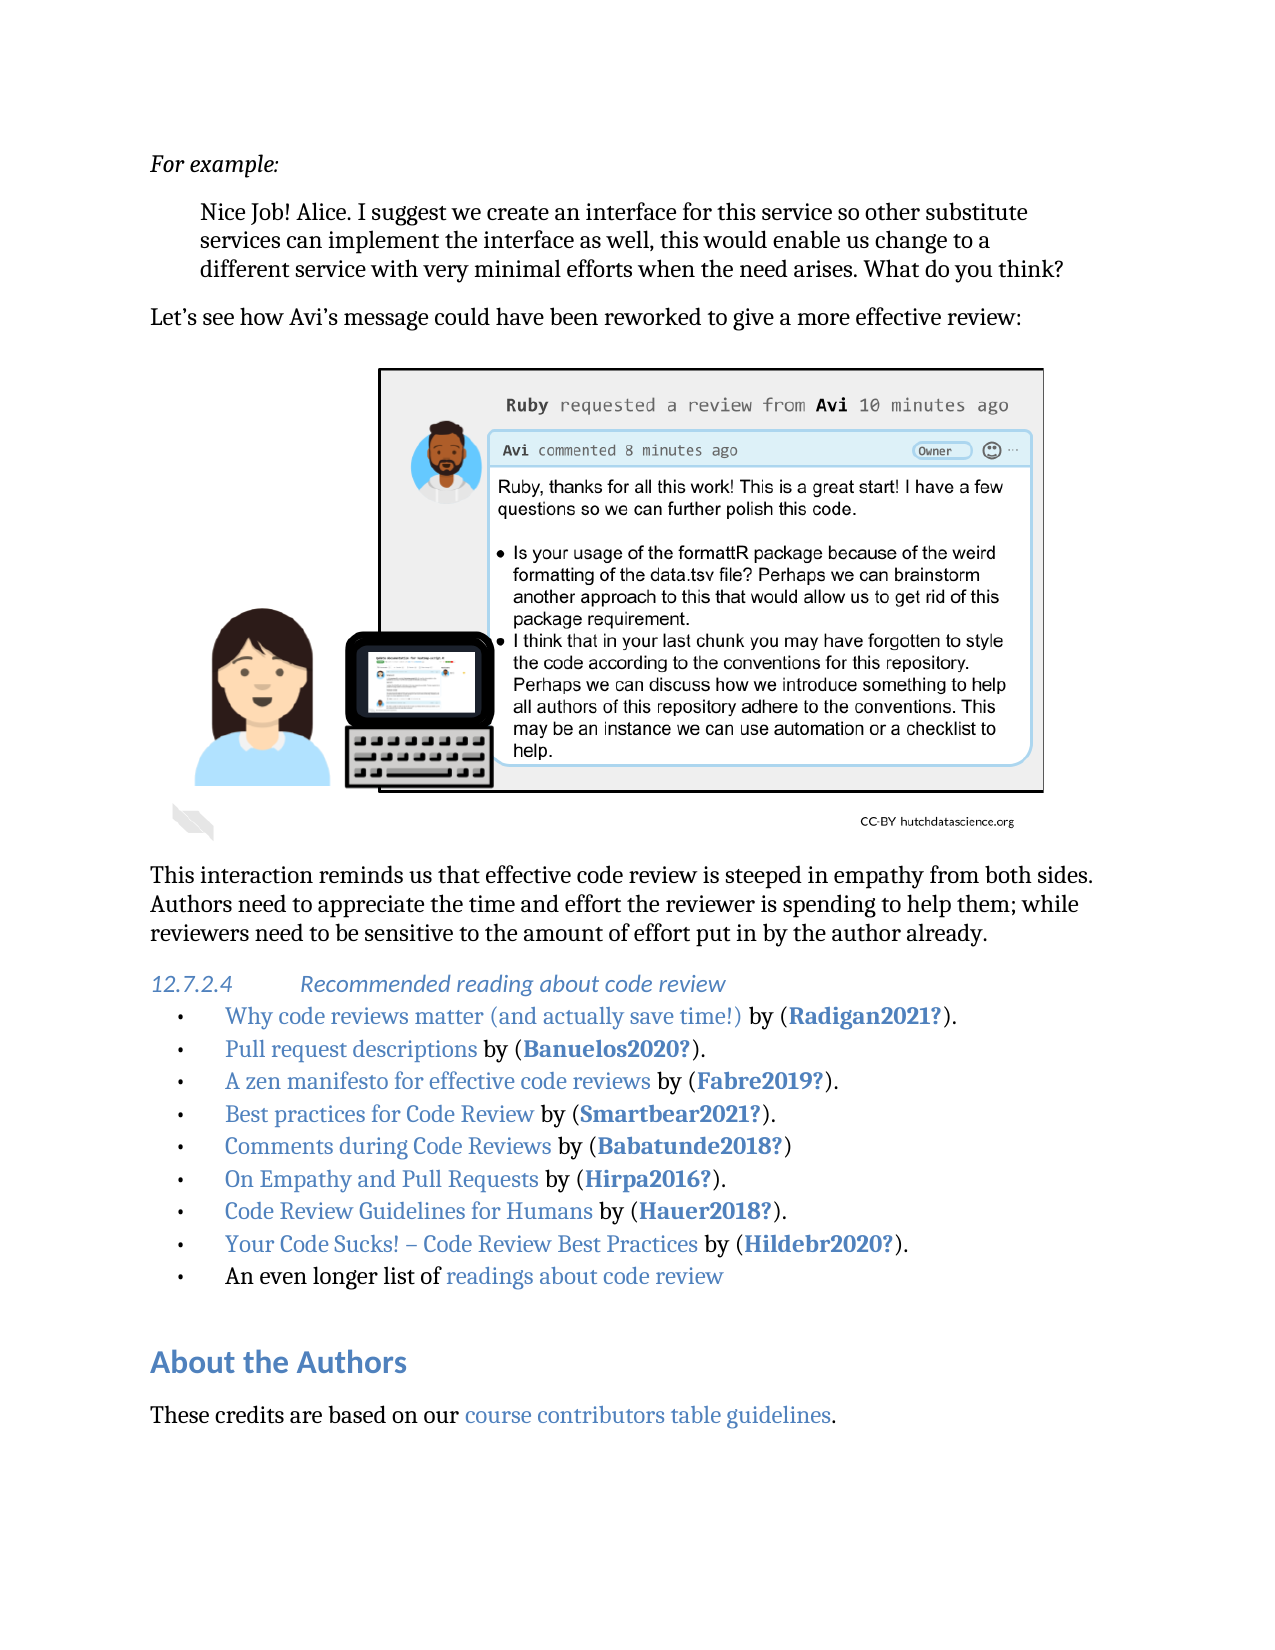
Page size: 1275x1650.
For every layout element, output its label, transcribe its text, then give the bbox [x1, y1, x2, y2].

list Code Review Guidelines for Humans by (Hauer2018?). [175, 1197, 1125, 1226]
text For example: [150, 150, 1125, 179]
subtitle About the Authors [150, 1341, 1125, 1382]
list Your Code Sucks! – Code Review Best Practices by (Hildebr2020?). [175, 1230, 1125, 1258]
text Let’s see how Avi’s message could have been reworked to give a more effective review: [150, 302, 1125, 331]
list Pull request descriptions by (Banuelos2020?). [175, 1035, 1125, 1063]
list A zen manifesto for effective code reviews by (Fabre2019?). [175, 1067, 1125, 1096]
list On Empathy and Pull Requests by (Hirpa2016?). [175, 1165, 1125, 1193]
list Why code reviews matter (and actually save time!) by (Radigan2021?). [175, 1002, 1125, 1031]
list Best practices for Code Review by (Smartbear2021?). [175, 1100, 1125, 1128]
text Nice Job! Alice. I suggest we create an interface for this service so other substitute services can implement the interface as well, this would enable us change to a different service with very minimal efforts when the need arises. What do you think? [200, 197, 1075, 284]
text These credits are based on our course contributors table guidelines. [150, 1401, 1125, 1429]
subtitle 12.7.2.4 Recommended reading about code review [150, 968, 1125, 998]
list Comments during Code Reviews by (Babatunde2018?) [175, 1132, 1125, 1161]
list An even longer list of readings about code review [175, 1262, 1125, 1291]
picture [168, 350, 1044, 843]
text This interaction reminds us that effective code review is steeped in empathy from both sides. Authors need to appreciate the time and effort the reviewer is spending to help them; while reviewers need to be sensitive to the amount of effort put in by the author already. [150, 861, 1125, 947]
